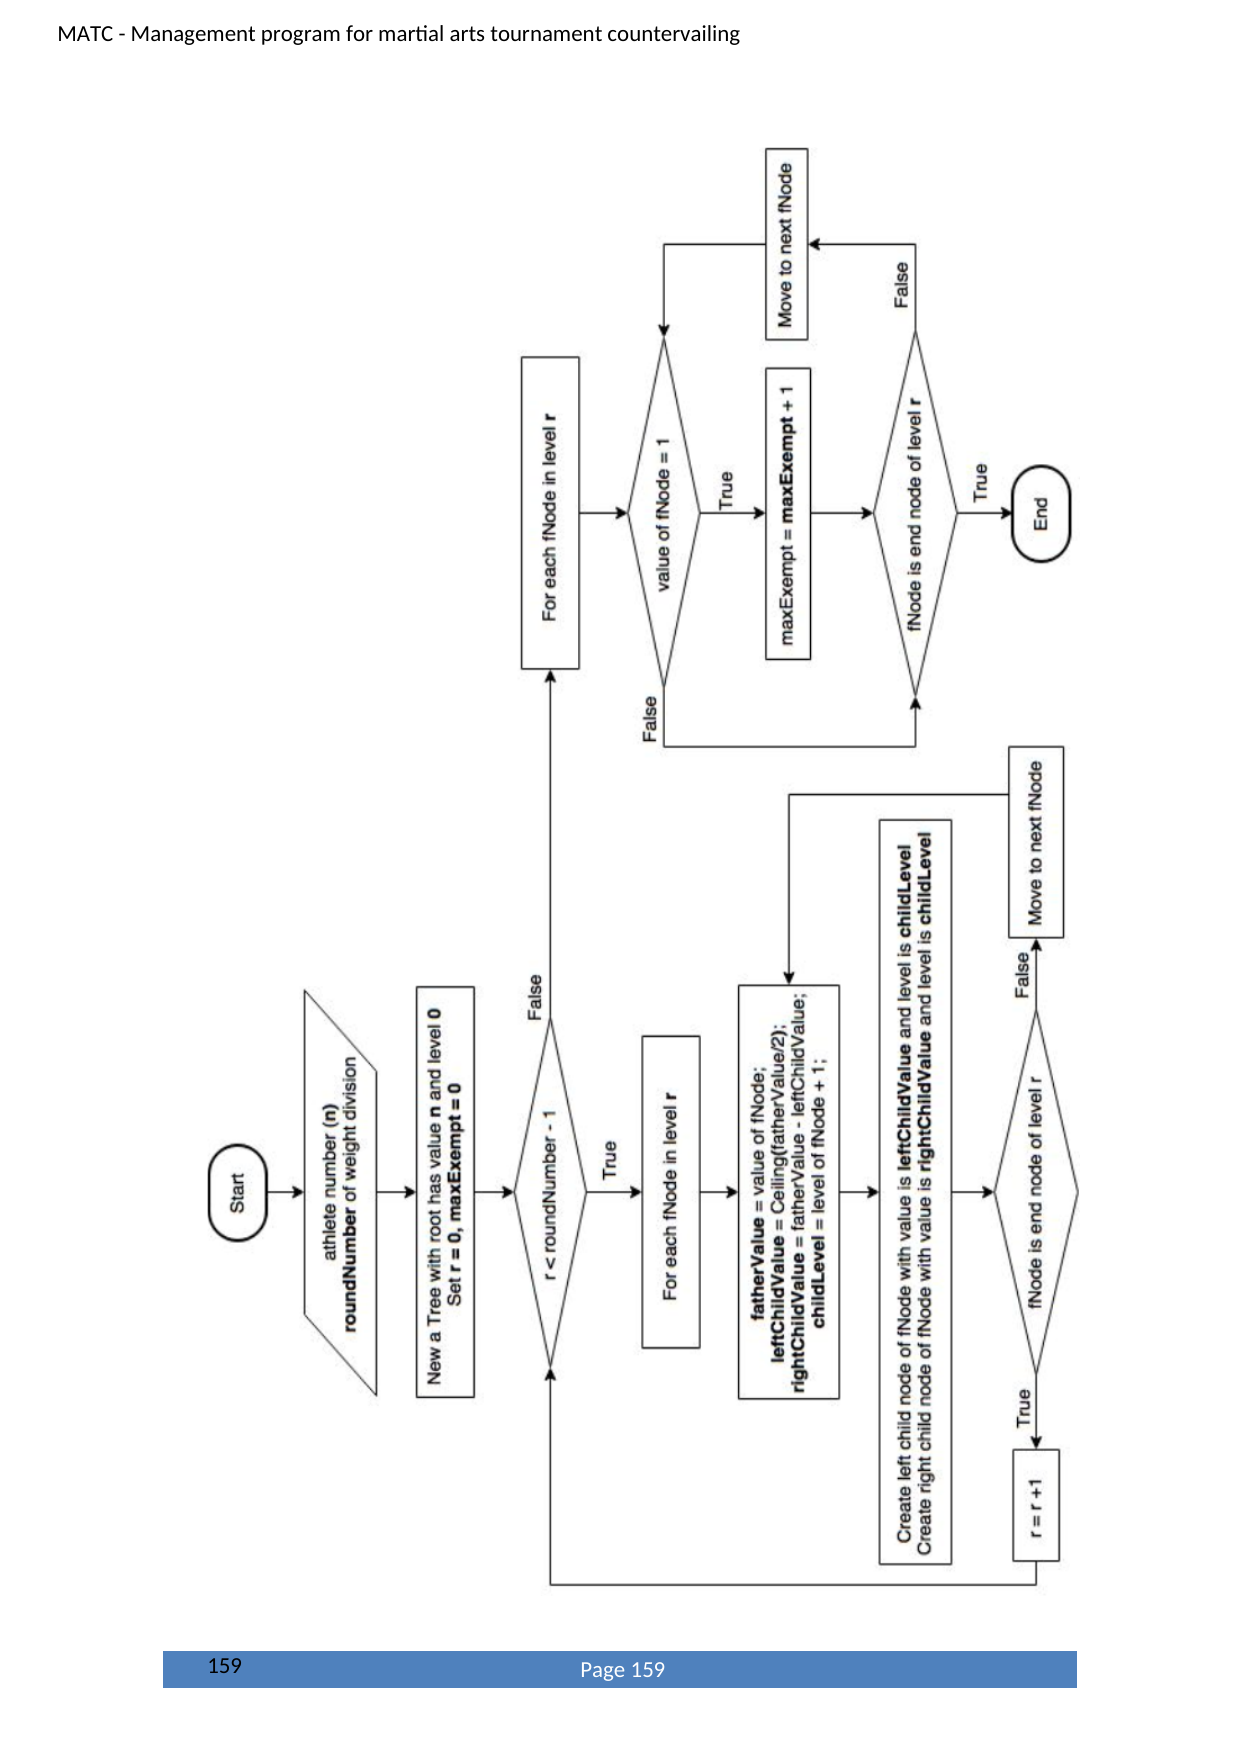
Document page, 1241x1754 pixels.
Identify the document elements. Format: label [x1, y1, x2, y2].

picture [209, 148, 1079, 1596]
